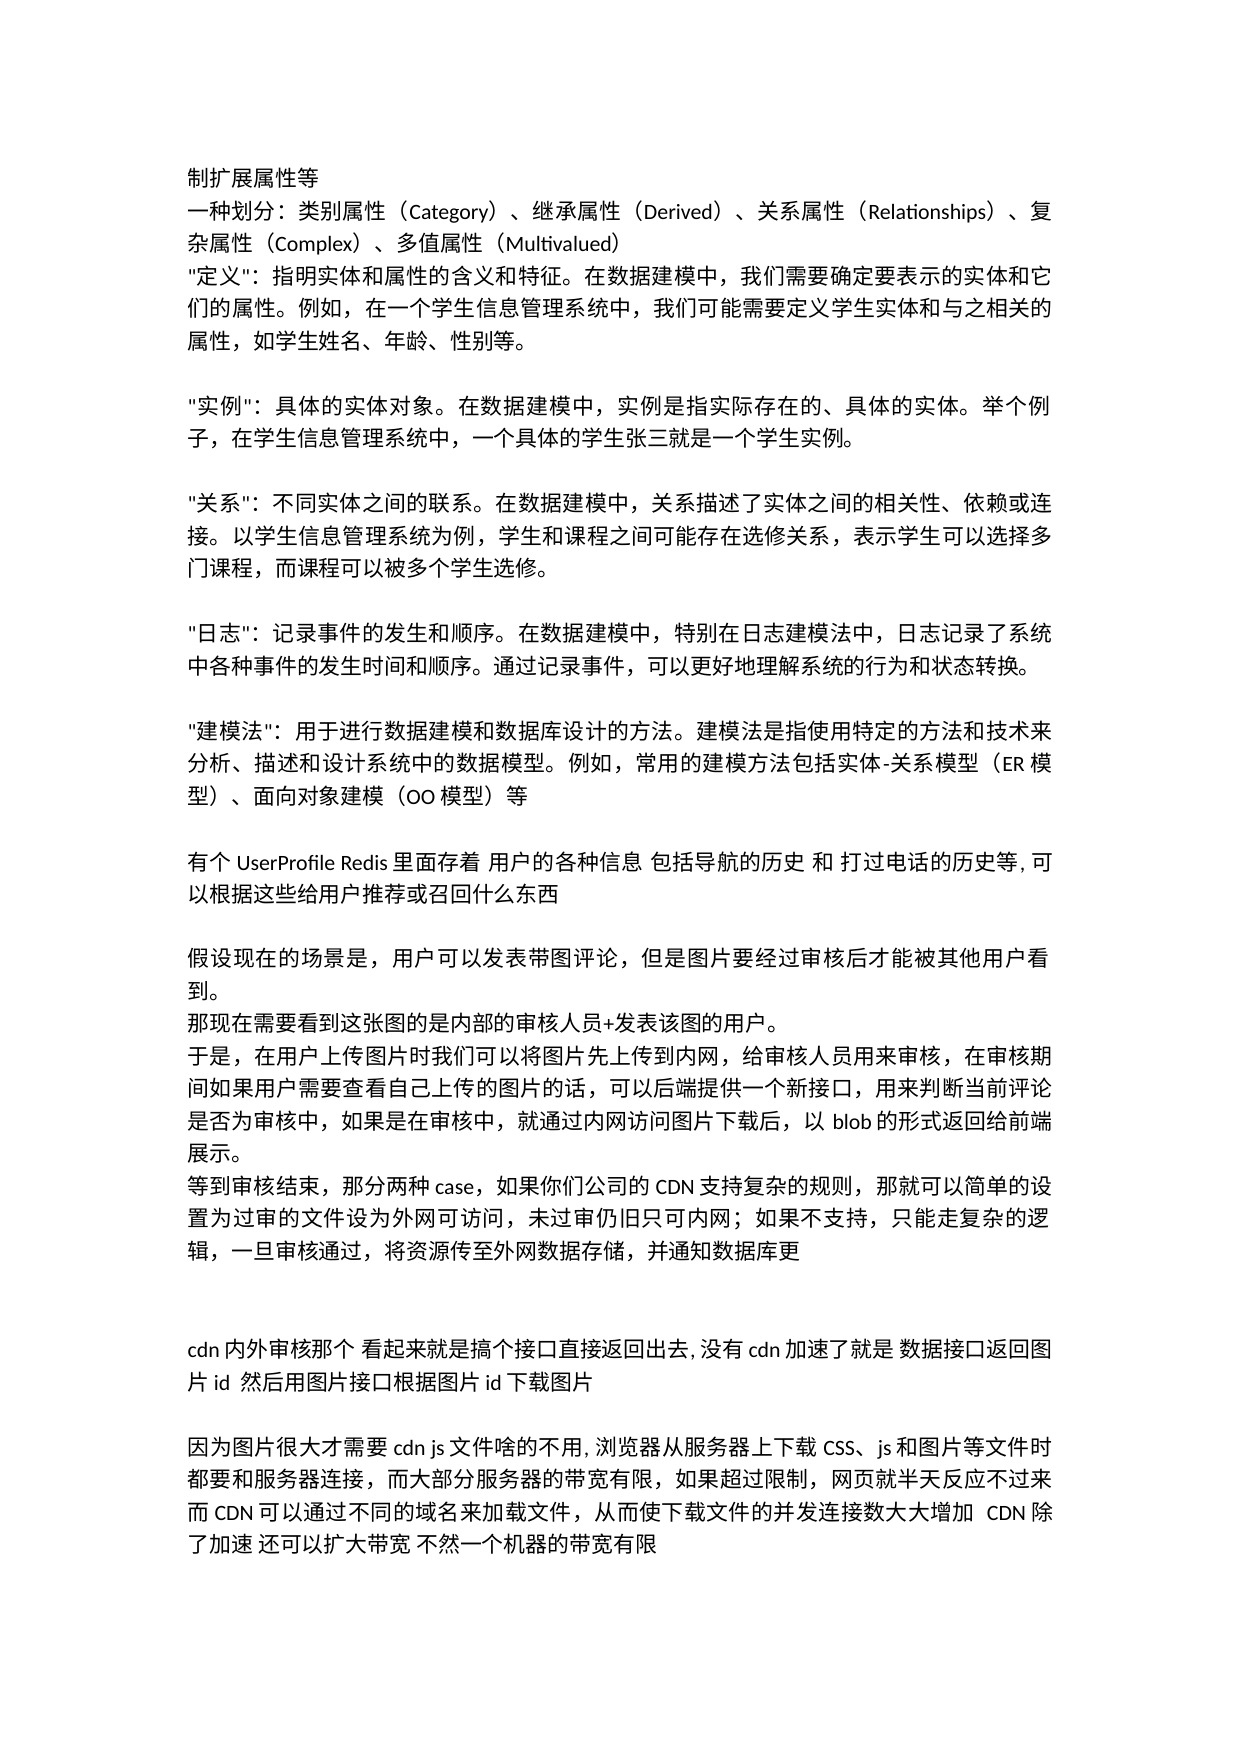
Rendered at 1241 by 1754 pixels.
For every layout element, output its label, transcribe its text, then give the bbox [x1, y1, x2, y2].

text "建模法"：用于进行数据建模和数据库设计的方法。建模法是指使用特定的方法和技术来分析、描述和设计系统中的数据模型。例如，常用的建模方法包括实体-关系模型（ER 模型）、面向对象建模（OO 模型）等 [187, 714, 1053, 812]
text cdn内外审核那个 看起来就是搞个接口直接返回出去, 没有cdn加速了就是 数据接口返回图片id 然后用图片接口根据图片id下载图片 [187, 1332, 1053, 1397]
text 一种划分：类别属性（Category）、继承属性（Derived）、关系属性（Relationships）、复杂属性（Complex）、多值属性（Multivalued） [187, 194, 1053, 259]
text "日志"：记录事件的发生和顺序。在数据建模中，特别在日志建模法中，日志记录了系统中各种事件的发生时间和顺序。通过记录事件，可以更好地理解系统的行为和状态转换。 [187, 617, 1053, 682]
text "定义"：指明实体和属性的含义和特征。在数据建模中，我们需要确定要表示的实体和它们的属性。例如，在一个学生信息管理系统中，我们可能需要定义学生实体和与之相关的属性，如学生姓名、年龄、性别等。 [187, 259, 1053, 357]
text 那现在需要看到这张图的是内部的审核人员+发表该图的用户。 [187, 1007, 1053, 1039]
text "关系"：不同实体之间的联系。在数据建模中，关系描述了实体之间的相关性、依赖或连接。以学生信息管理系统为例，学生和课程之间可能存在选修关系，表示学生可以选择多门课程，而课程可以被多个学生选修。 [187, 487, 1053, 584]
text 因为图片很大才需要cdn js文件啥的不用, 浏览器从服务器上下载CSS、js和图片等文件时都要和服务器连接，而大部分服务器的带宽有限，如果超过限制，网页就半天反应不过来。而CDN可以通过不同的域名来加载文件，从而使下载文件的并发连接数大大增加 CDN除了加速 还可以扩大带宽 不然一个机器的带宽有限 [187, 1429, 1053, 1559]
text 有个UserProfile Redis里面存着 用户的各种信息 包括导航的历史 和 打过电话的历史等, 可以根据这些给用户推荐或召回什么东西 [187, 844, 1053, 909]
text 假设现在的场景是，用户可以发表带图评论，但是图片要经过审核后才能被其他用户看到。 [187, 942, 1053, 1007]
text 于是，在用户上传图片时我们可以将图片先上传到内网，给审核人员用来审核，在审核期间如果用户需要查看自己上传的图片的话，可以后端提供一个新接口，用来判断当前评论是否为审核中，如果是在审核中，就通过内网访问图片下载后，以blob的形式返回给前端展示。 [187, 1039, 1053, 1169]
text "实例"：具体的实体对象。在数据建模中，实例是指实际存在的、具体的实体。举个例子，在学生信息管理系统中，一个具体的学生张三就是一个学生实例。 [187, 389, 1053, 454]
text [187, 162, 1053, 194]
text 等到审核结束，那分两种case，如果你们公司的CDN支持复杂的规则，那就可以简单的设置为过审的文件设为外网可访问，未过审仍旧只可内网；如果不支持，只能走复杂的逻辑，一旦审核通过，将资源传至外网数据存储，并通知数据库更 [187, 1169, 1053, 1267]
